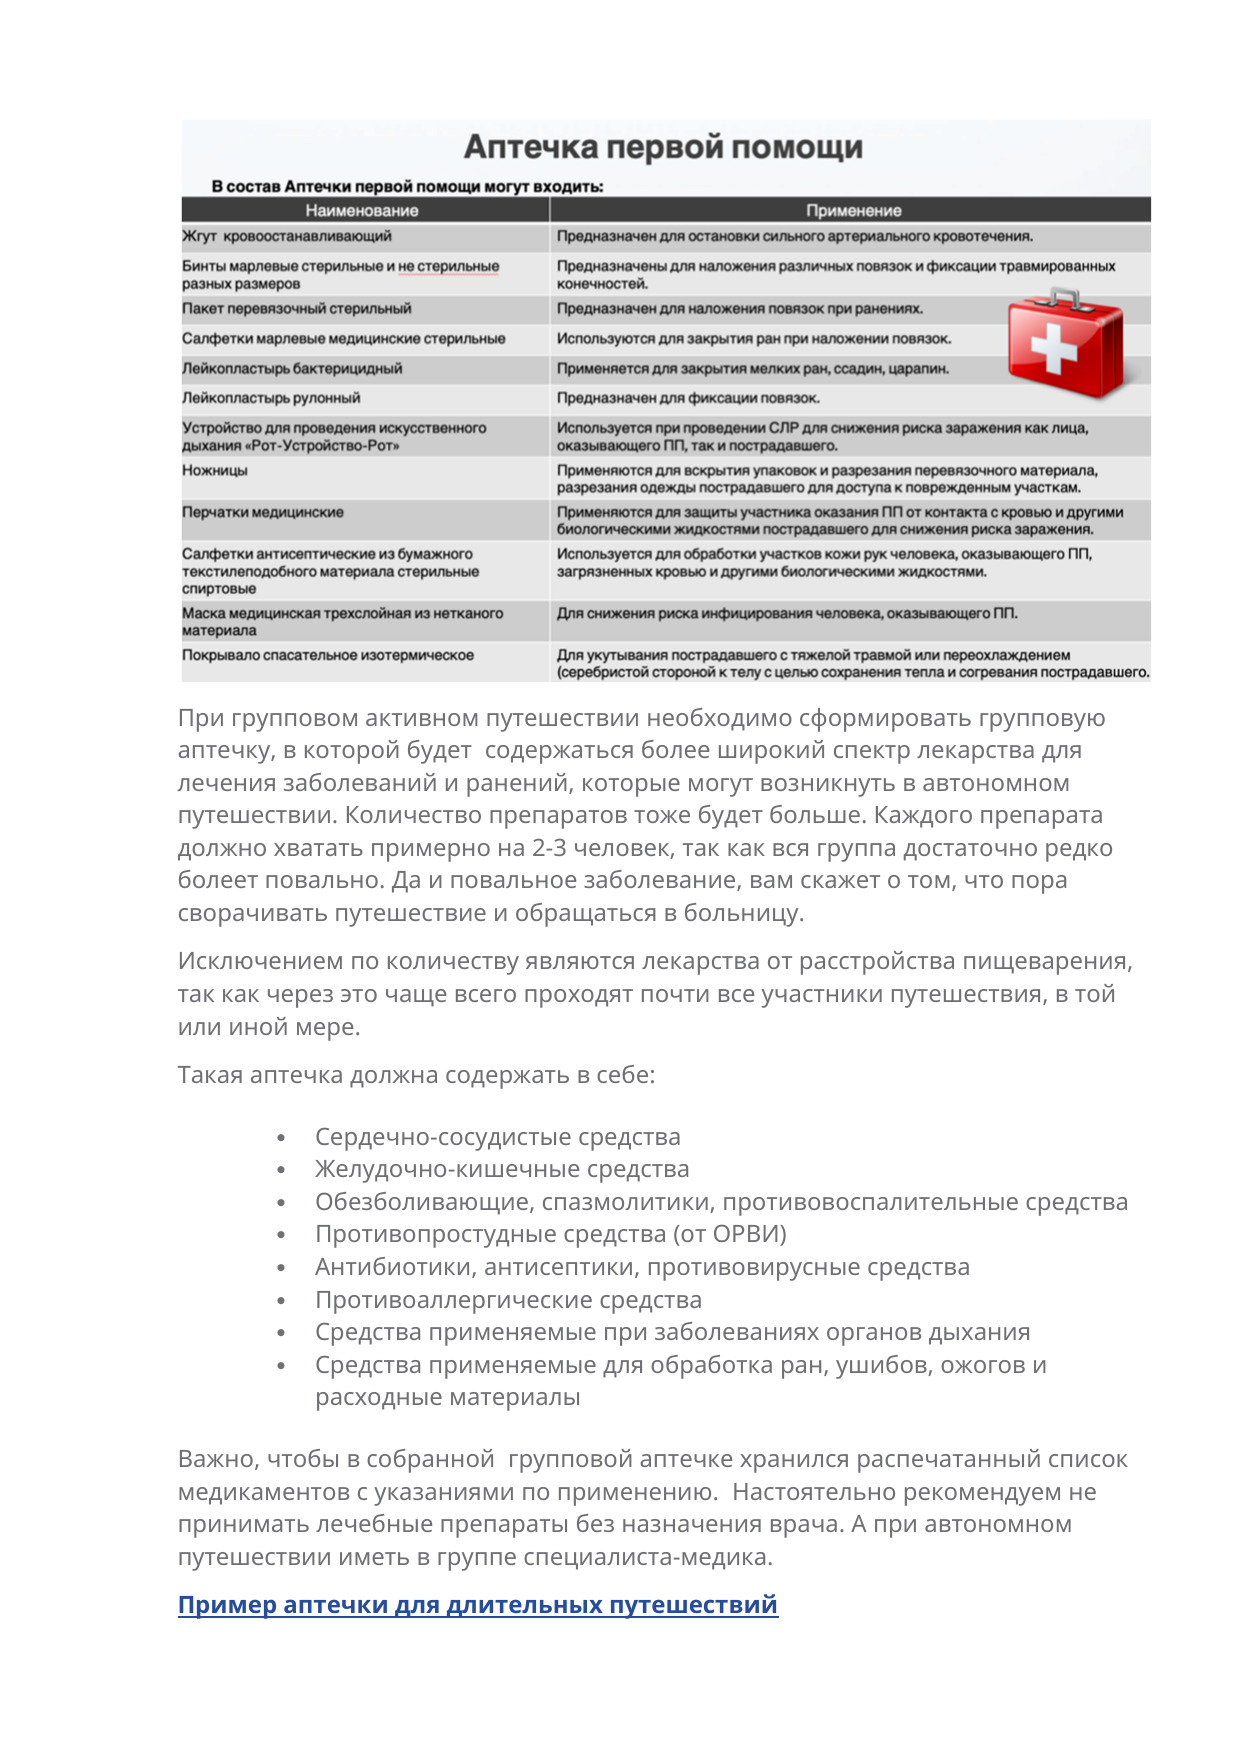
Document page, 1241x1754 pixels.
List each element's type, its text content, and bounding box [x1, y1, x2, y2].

list Антибиотики, антисептики, противовирусные средства [277, 1250, 1152, 1282]
list Противопростудные средства (от ОРВИ) [277, 1217, 1152, 1250]
text При групповом активном путешествии необходимо сформировать групповую аптечку, в которой будет содержаться более широкий спектр лекарства для лечения заболеваний и ранений, которые могут возникнуть в автономном путешествии. Количество препаратов тоже будет больше. Каждого препарата должно хватать примерно на 2-3 человек, так как вся группа достаточно редко болеет повально. Да и повальное заболевание, вам скажет о том, что пора сворачивать путешествие и обращаться в больницу. [177, 700, 1152, 928]
text Исключением по количеству являются лекарства от расстройства пищеварения, так как через это чаще всего проходят почти все участники путешествия, в той или иной мере. [177, 944, 1152, 1042]
list Сердечно-сосудистые средства [277, 1119, 1152, 1152]
list Средства применяемые при заболеваниях органов дыхания [277, 1315, 1152, 1348]
list Противоаллергические средства [277, 1282, 1152, 1315]
text Такая аптечка должна содержать в себе: [177, 1058, 1152, 1090]
list Обезболивающие, спазмолитики, противовоспалительные средства [277, 1184, 1152, 1217]
list Средства применяемые для обработка ран, ушибов, ожогов и расходные материалы [277, 1348, 1152, 1413]
text Важно, чтобы в собранной групповой аптечке хранился распечатанный список медикаментов с указаниями по применению. Настоятельно рекомендуем не принимать лечебные препараты без назначения врача. А при автономном путешествии иметь в группе специалиста-медика. [177, 1442, 1152, 1572]
picture [177, 118, 1152, 682]
text Пример аптечки для длительных путешествий [177, 1588, 1152, 1621]
list Желудочно-кишечные средства [277, 1152, 1152, 1184]
